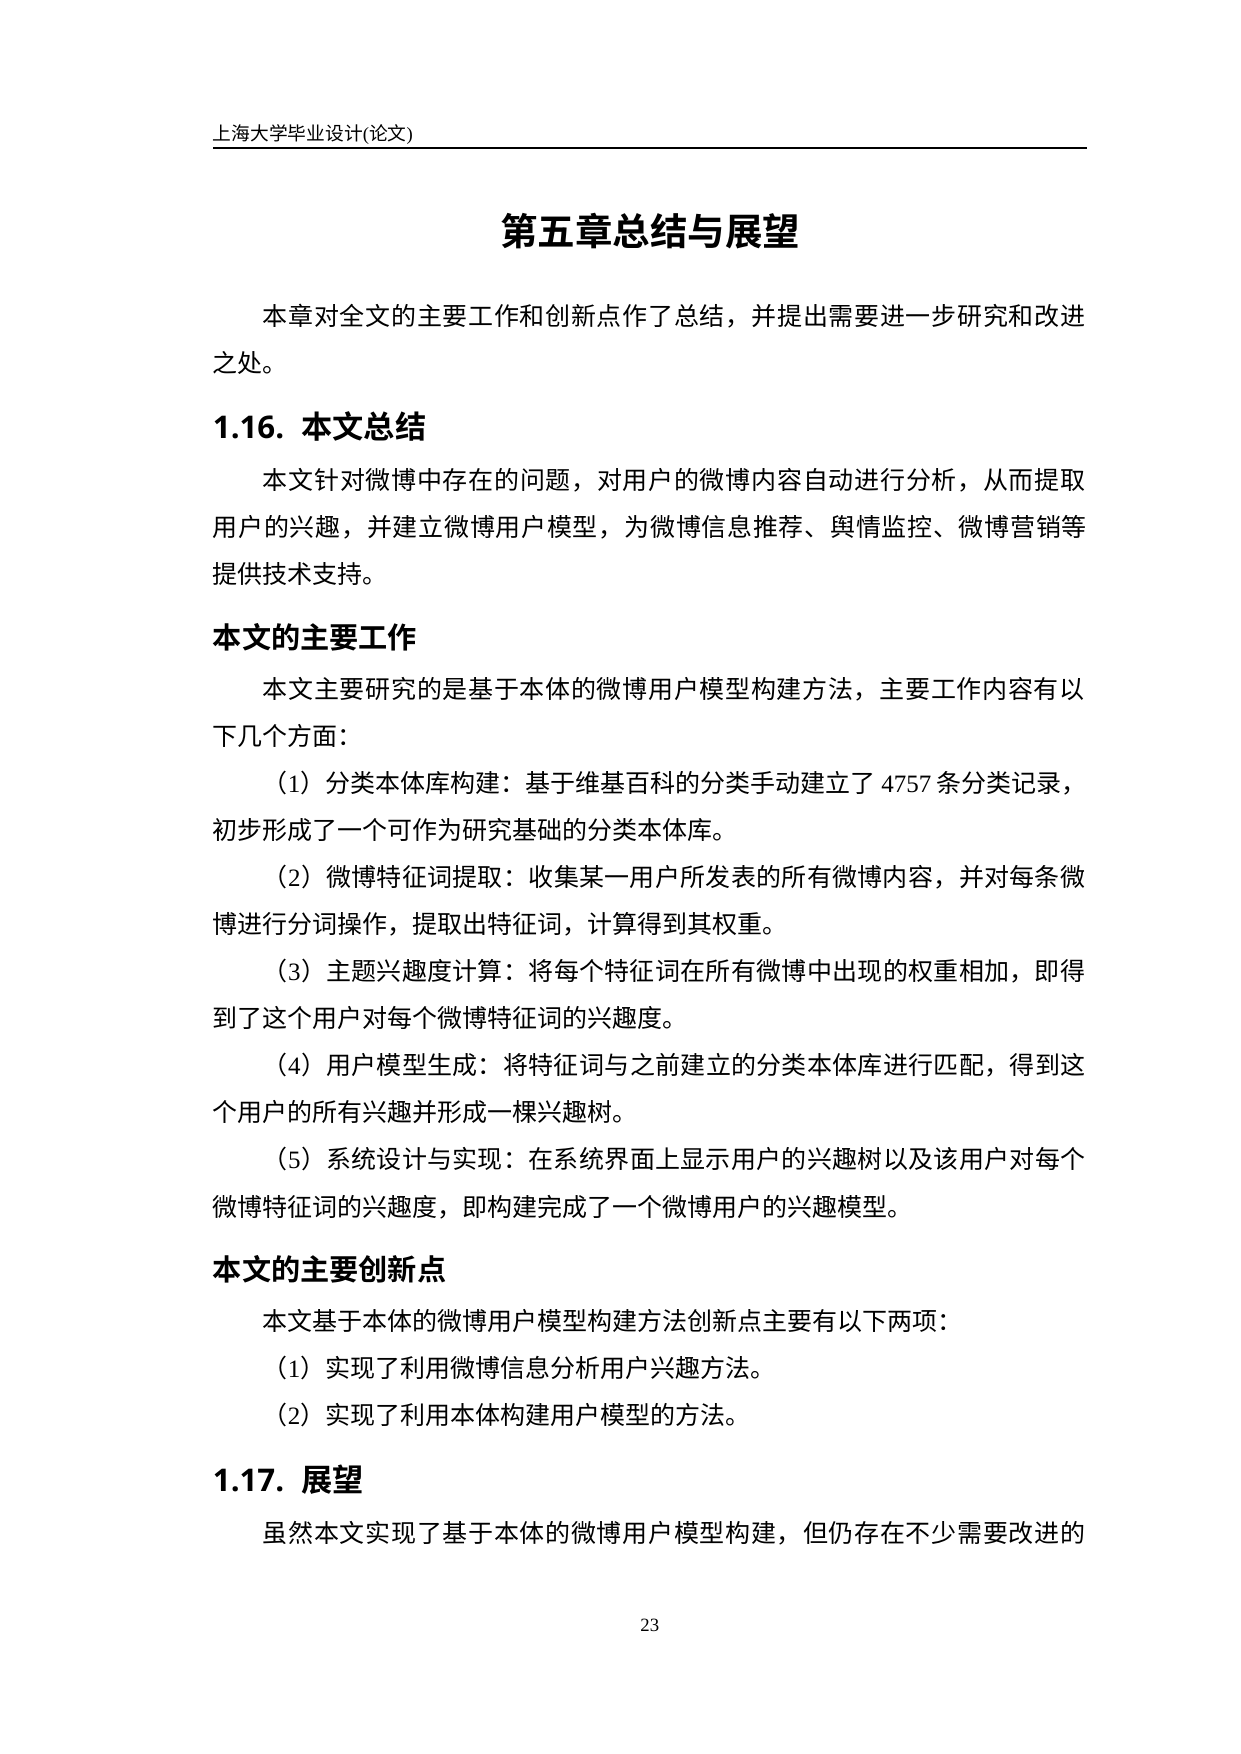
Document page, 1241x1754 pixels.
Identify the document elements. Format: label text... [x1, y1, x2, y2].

text （4）用户模型生成：将特征词与之前建立的分类本体库进行匹配，得到这个用户的所有兴趣并形成一棵兴趣树。 [213, 1046, 1087, 1129]
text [213, 1513, 1087, 1549]
text （2）实现了利用本体构建用户模型的方法。 [213, 1396, 1087, 1432]
text 本章对全文的主要工作和创新点作了总结，并提出需要进一步研究和改进之处。 [213, 296, 1087, 379]
subtitle 本文的主要工作 [213, 614, 1087, 657]
subtitle 展望 [213, 1455, 1087, 1501]
text 本文基于本体的微博用户模型构建方法创新点主要有以下两项： [213, 1301, 1087, 1338]
text （5）系统设计与实现：在系统界面上显示用户的兴趣树以及该用户对每个微博特征词的兴趣度，即构建完成了一个微博用户的兴趣模型。 [213, 1140, 1087, 1223]
subtitle 总结与展望 [213, 202, 1087, 256]
text （1）分类本体库构建：基于维基百科的分类手动建立了4757条分类记录，初步形成了一个可作为研究基础的分类本体库。 [213, 763, 1087, 847]
subtitle 本文总结 [213, 403, 1087, 448]
text （3）主题兴趣度计算：将每个特征词在所有微博中出现的权重相加，即得到了这个用户对每个微博特征词的兴趣度。 [213, 952, 1087, 1035]
text （1）实现了利用微博信息分析用户兴趣方法。 [213, 1348, 1087, 1385]
text 本文主要研究的是基于本体的微博用户模型构建方法，主要工作内容有以下几个方面： [213, 669, 1087, 752]
text （2）微博特征词提取：收集某一用户所发表的所有微博内容，并对每条微博进行分词操作，提取出特征词，计算得到其权重。 [213, 857, 1087, 941]
subtitle 本文的主要创新点 [213, 1247, 1087, 1289]
text 本文针对微博中存在的问题，对用户的微博内容自动进行分析，从而提取用户的兴趣，并建立微博用户模型，为微博信息推荐、舆情监控、微博营销等提供技术支持。 [213, 461, 1087, 591]
